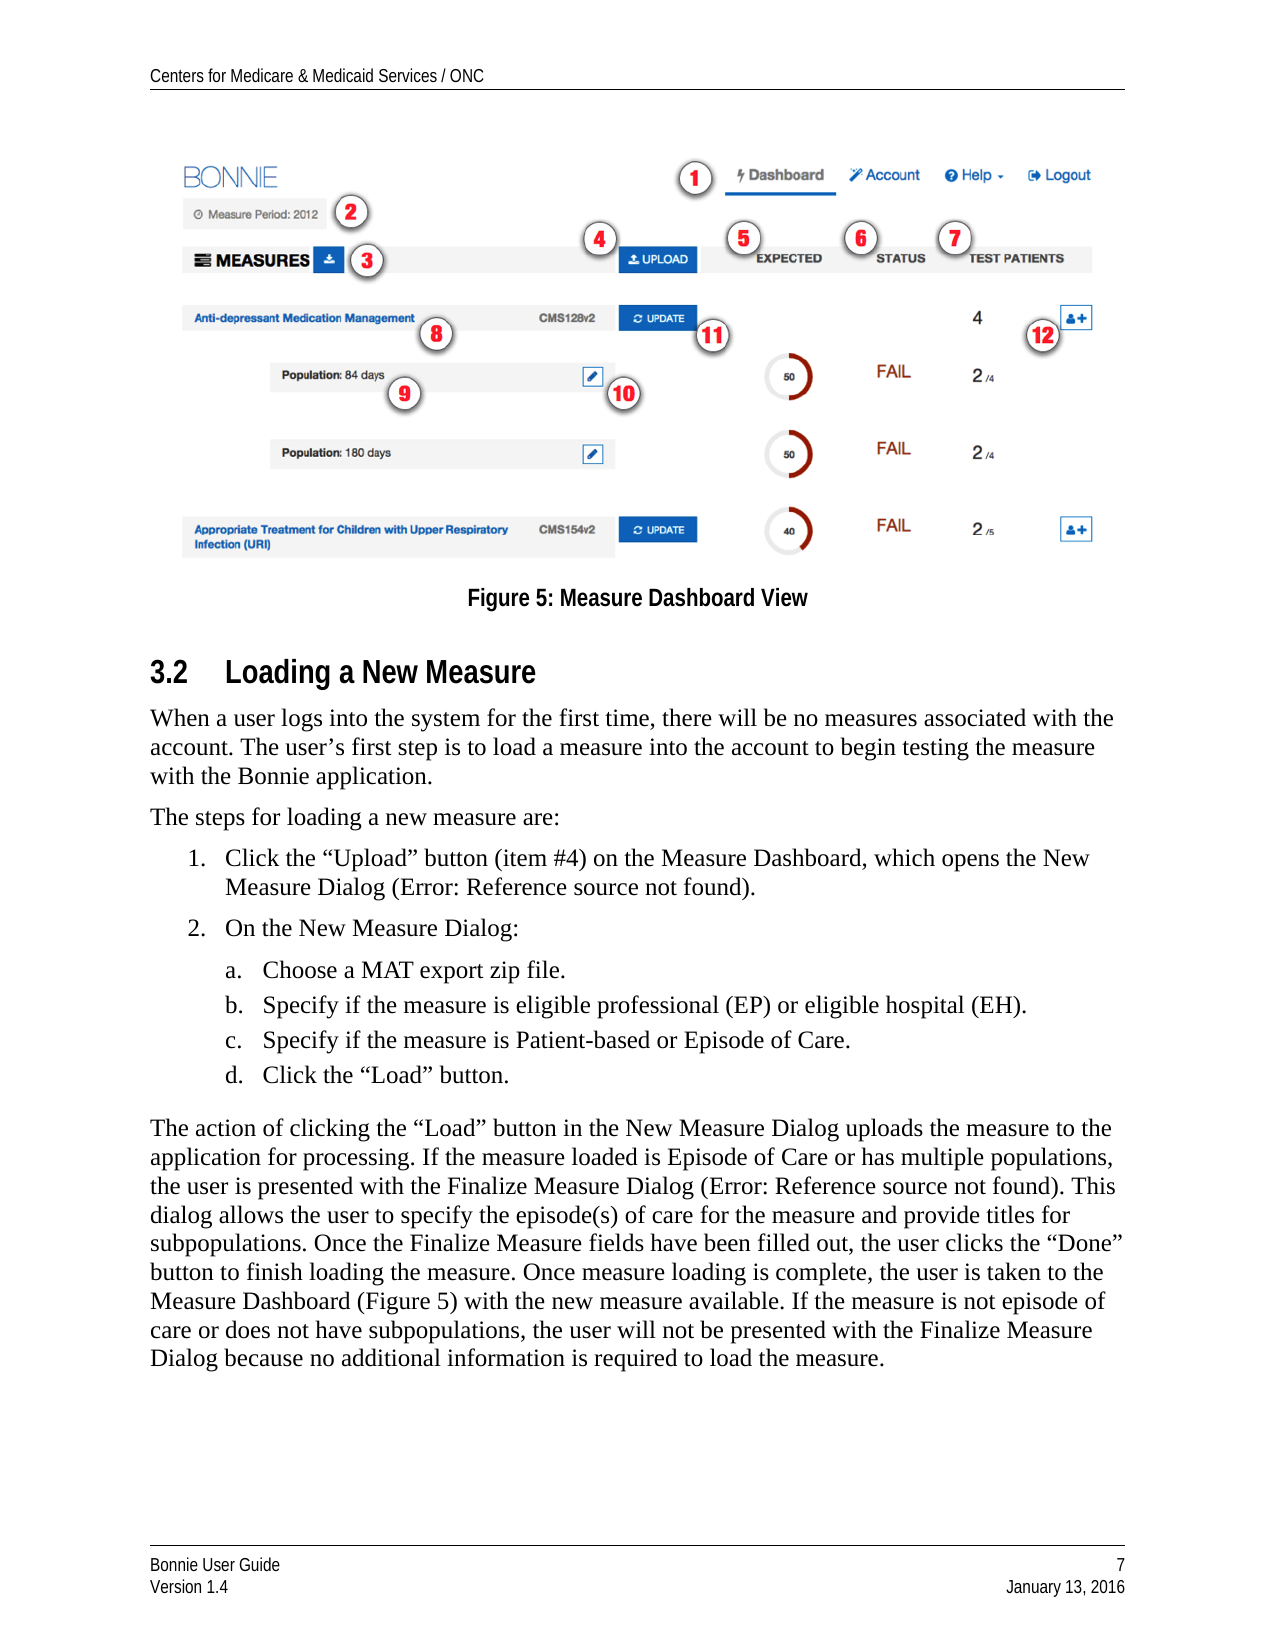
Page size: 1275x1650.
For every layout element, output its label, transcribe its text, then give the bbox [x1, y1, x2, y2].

text When a user logs into the system for the first time, there will be no measures associated with the account. The user’s first step is to load a measure into the account to begin testing the measure with the Bonnie application. [150, 703, 1125, 790]
picture [165, 150, 1111, 570]
text Figure : Measure Dashboard View [150, 582, 1125, 611]
list On the New Measure Dialog: [187, 913, 1125, 942]
list Specify if the measure is Patient-based or Episode of Care. [225, 1025, 1125, 1053]
text The steps for loading a new measure are: [150, 802, 1125, 831]
list Click the “Load” button. [225, 1060, 1125, 1088]
list Specify if the measure is eligible professional (EP) or eligible hospital (EH). [225, 990, 1125, 1018]
list Choose a MAT export zip file. [225, 955, 1125, 983]
subtitle Loading a New Measure [150, 653, 1125, 691]
text The action of clicking the “Load” button in the New Measure Dialog uploads the measure to the application for processing. If the measure loaded is Episode of Care or has multiple populations, the user is presented with the Finalize Measure Dialog (Figure 7). This dialog allows the user to specify the episode(s) of care for the measure and provide titles for subpopulations. Once the Finalize Measure fields have been filled out, the user clicks the “Done” button to finish loading the measure. Once measure loading is complete, the user is taken to the Measure Dashboard () with the new measure available. If the measure is not episode of care or does not have subpopulations, the user will not be presented with the Finalize Measure Dialog because no additional information is required to load the measure. [150, 1113, 1125, 1372]
